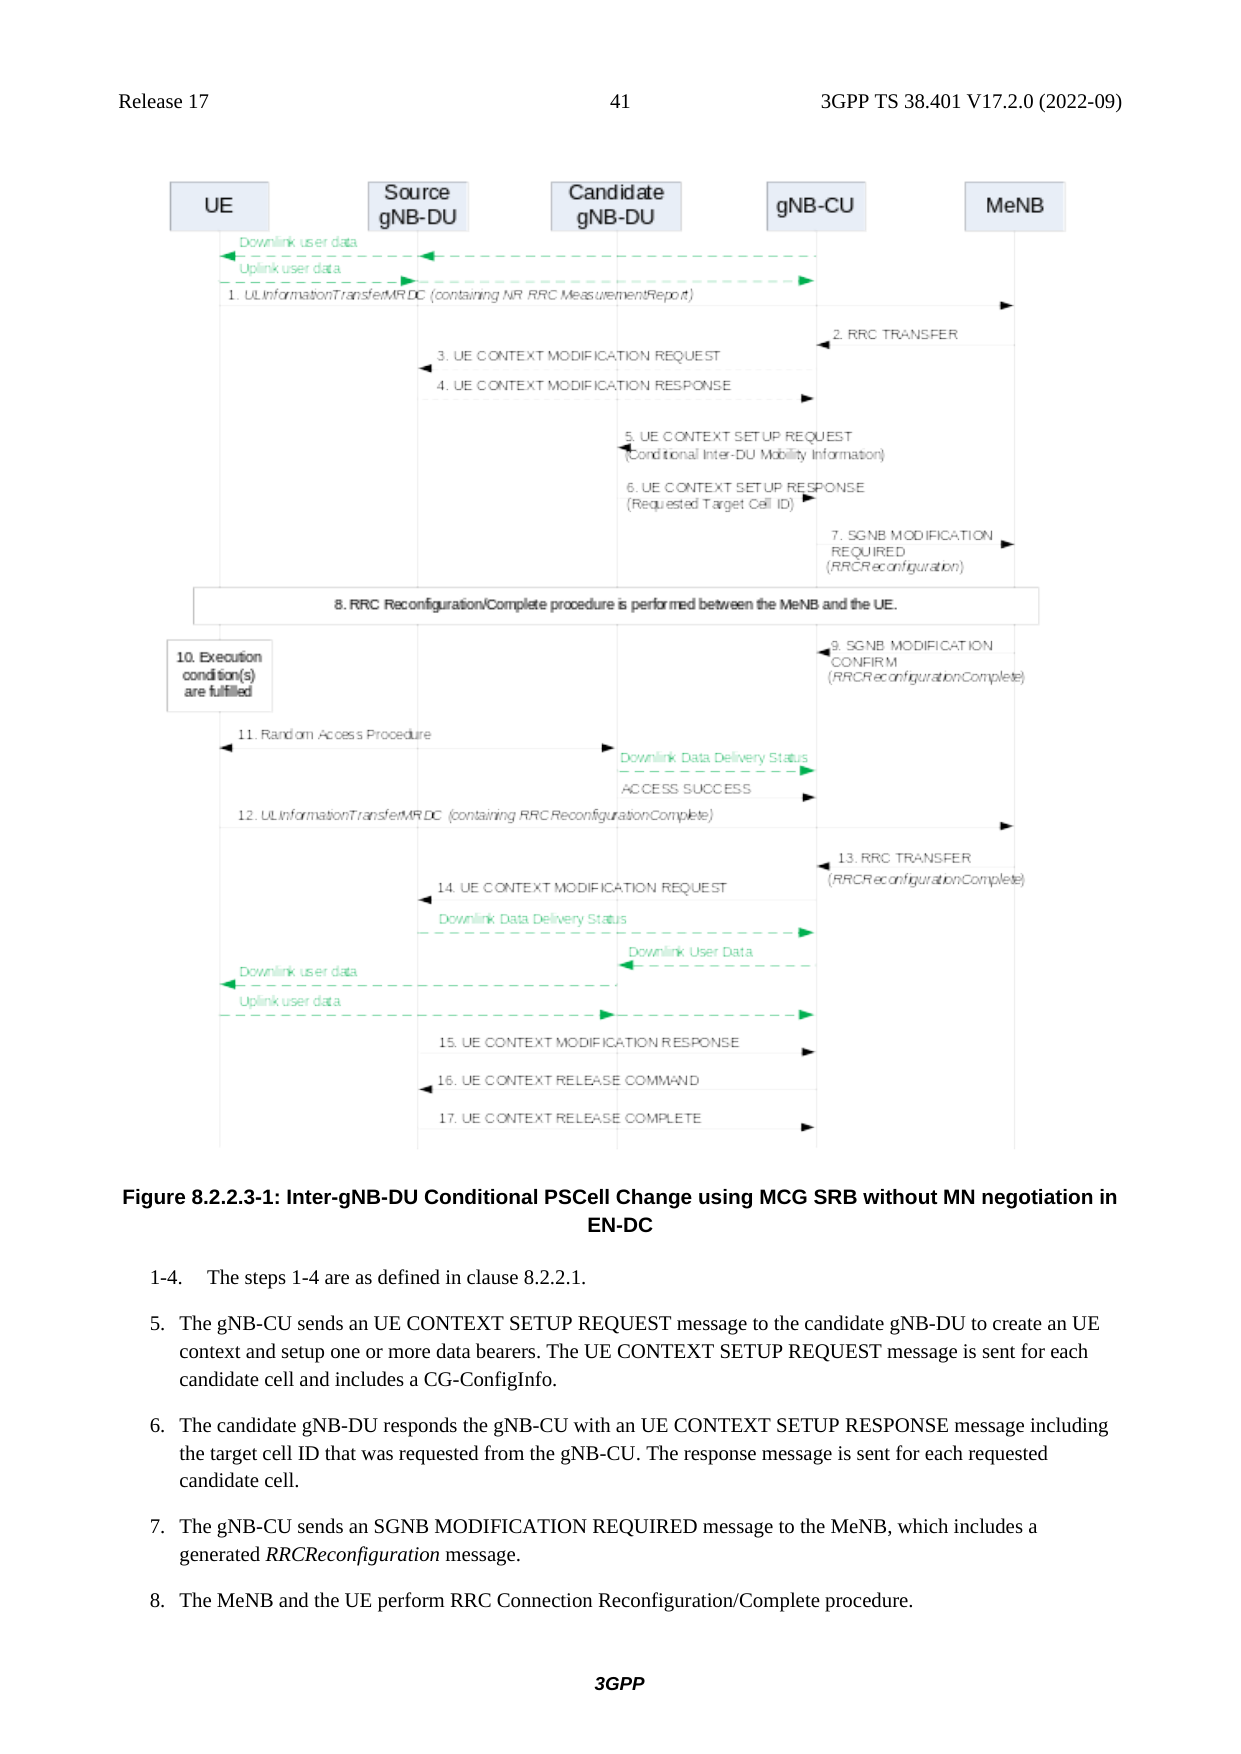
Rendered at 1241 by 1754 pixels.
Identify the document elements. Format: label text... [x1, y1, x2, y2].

text 7. The gNB-CU sends an SGNB MODIFICATION REQUIRED message to the MeNB, which includes a generated RRCReconfiguration message. [149, 1514, 1122, 1566]
text 5. The gNB-CU sends an UE CONTEXT SETUP REQUEST message to the candidate gNB-DU to create an UE context and setup one or more data bearers. The UE CONTEXT SETUP REQUEST message is sent for each candidate cell and includes a CG-ConfigInfo. [149, 1311, 1122, 1391]
text Figure 8.2.2.3-1: Inter-gNB-DU Conditional PSCell Change using MCG SRB without MN negotiation in EN-DC [118, 1185, 1122, 1236]
text 1-4. The steps 1-4 are as defined in clause 8.2.2.1. [149, 1265, 1122, 1289]
text 6. The candidate gNB-DU responds the gNB-CU with an UE CONTEXT SETUP RESPONSE message including the target cell ID that was requested from the gNB-CU. The response message is sent for each requested candidate cell. [149, 1413, 1122, 1492]
text 8. The MeNB and the UE perform RRC Connection Reconfiguration/Complete procedure. [149, 1588, 1122, 1612]
